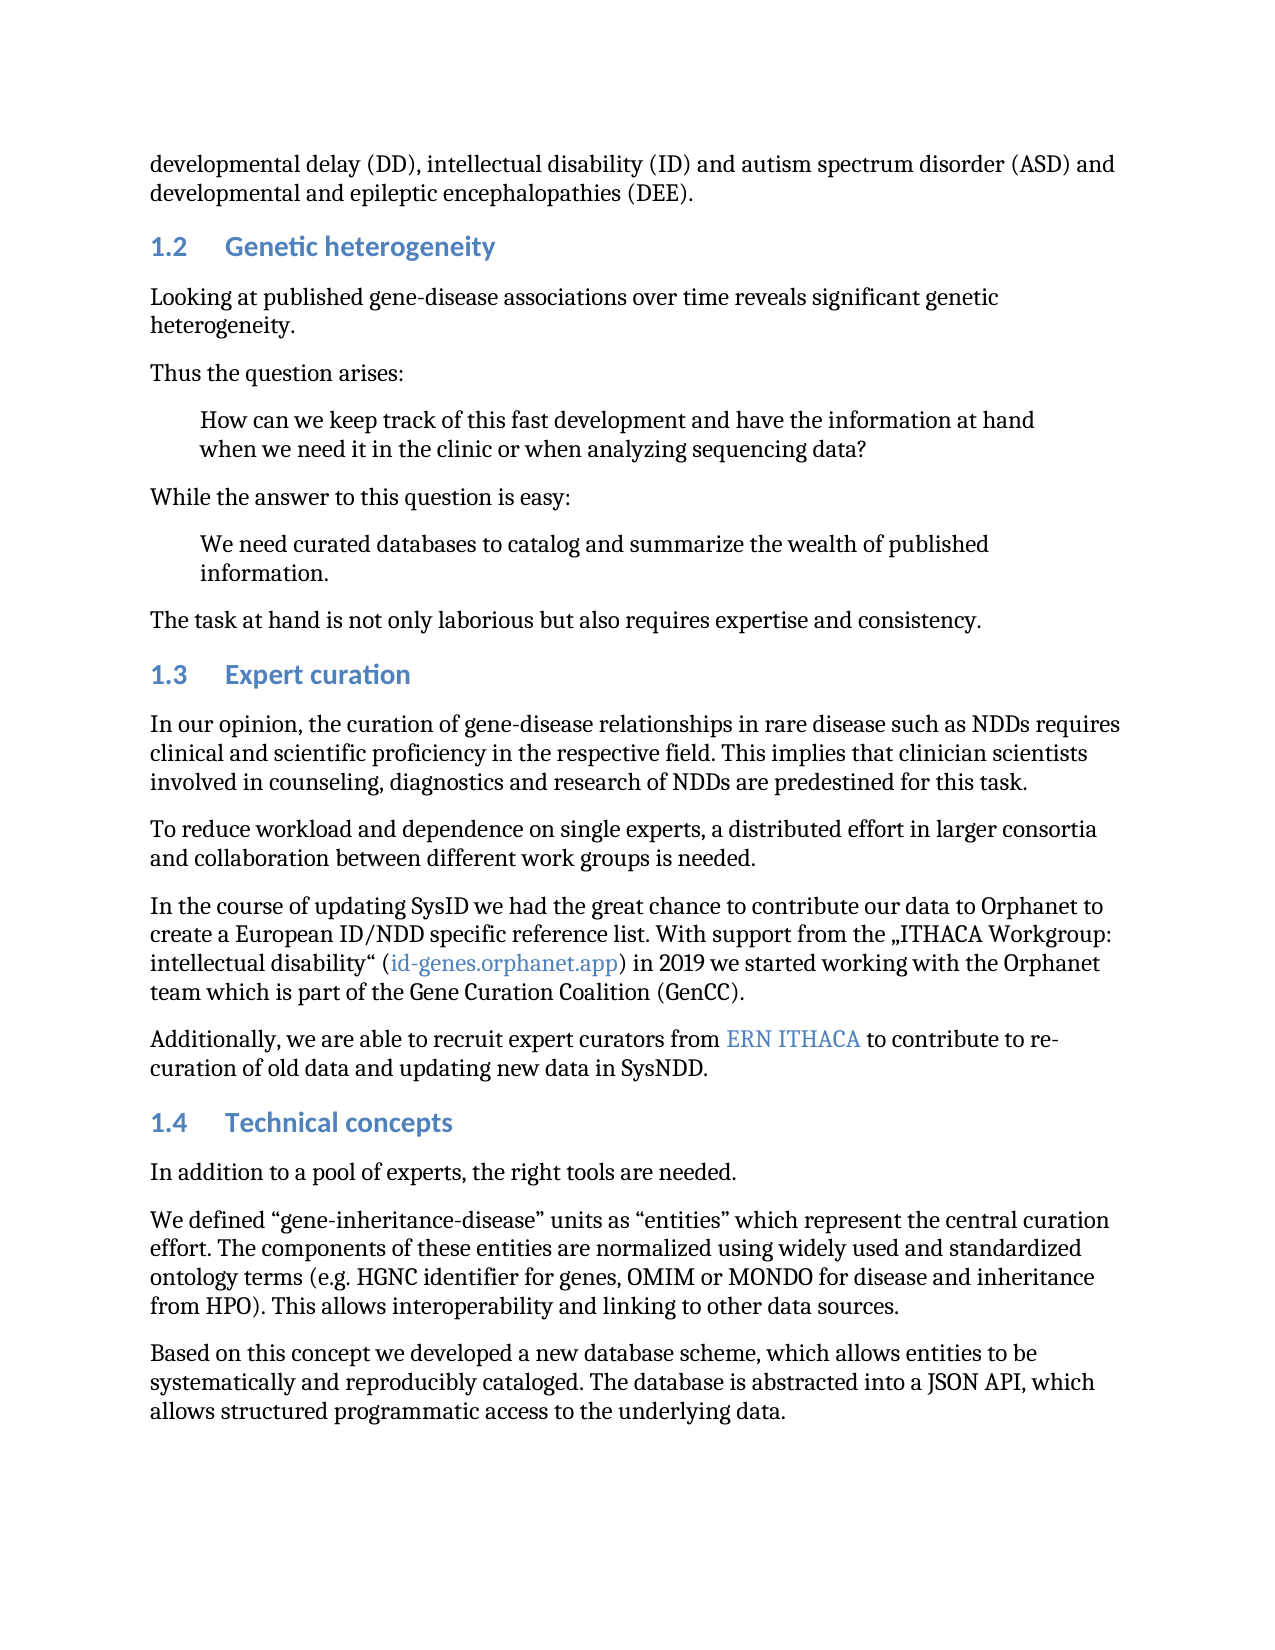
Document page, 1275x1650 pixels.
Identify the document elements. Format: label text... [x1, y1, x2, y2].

subtitle 1.2 Genetic heterogeneity [150, 228, 1125, 264]
text Thus the question arises: [150, 359, 1125, 388]
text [150, 150, 1125, 207]
text We need curated databases to catalog and summarize the wealth of published information. [200, 530, 1075, 588]
text Additionally, we are able to recruit expert curators from ERN ITHACA to contribute to re-curation of old data and updating new data in SysNDD. [150, 1025, 1125, 1083]
text The task at hand is not only laborious but also requires expertise and consistency. [150, 606, 1125, 635]
text In our opinion, the curation of gene-disease relationships in rare disease such as NDDs requires clinical and scientific proficiency in the respective field. This implies that clinician scientists involved in counseling, diagnostics and research of NDDs are predestined for this task. [150, 710, 1125, 797]
subtitle 1.3 Expert curation [150, 656, 1125, 692]
text We defined “gene-inheritance-disease” units as “entities” which represent the central curation effort. The components of these entities are normalized using widely used and standardized ontology terms (e.g. HGNC identifier for genes, OMIM or MONDO for disease and inheritance from HPO). This allows interoperability and linking to other data sources. [150, 1206, 1125, 1321]
text How can we keep track of this fast development and have the information at hand when we need it in the clinic or when analyzing sequencing data? [200, 406, 1075, 464]
text In the course of updating SysID we had the great chance to contribute our data to Orphanet to create a European ID/NDD specific reference list. With support from the „ITHACA Workgroup: intellectual disability“ (id-genes.orphanet.app) in 2019 we started working with the Orphanet team which is part of the Gene Curation Coalition (GenCC). [150, 892, 1125, 1007]
text To reduce workload and dependence on single experts, a distributed effort in larger consortia and collaboration between different work groups is needed. [150, 815, 1125, 873]
text Looking at published gene-disease associations over time reveals significant genetic heterogeneity. [150, 283, 1125, 340]
subtitle 1.4 Technical concepts [150, 1104, 1125, 1139]
text In addition to a pool of experts, the right tools are needed. [150, 1158, 1125, 1187]
text Based on this concept we developed a new database scheme, which allows entities to be systematically and reproducibly cataloged. The database is abstracted into a JSON API, which allows structured programmatic access to the underlying data. [150, 1339, 1125, 1426]
text While the answer to this question is easy: [150, 483, 1125, 511]
